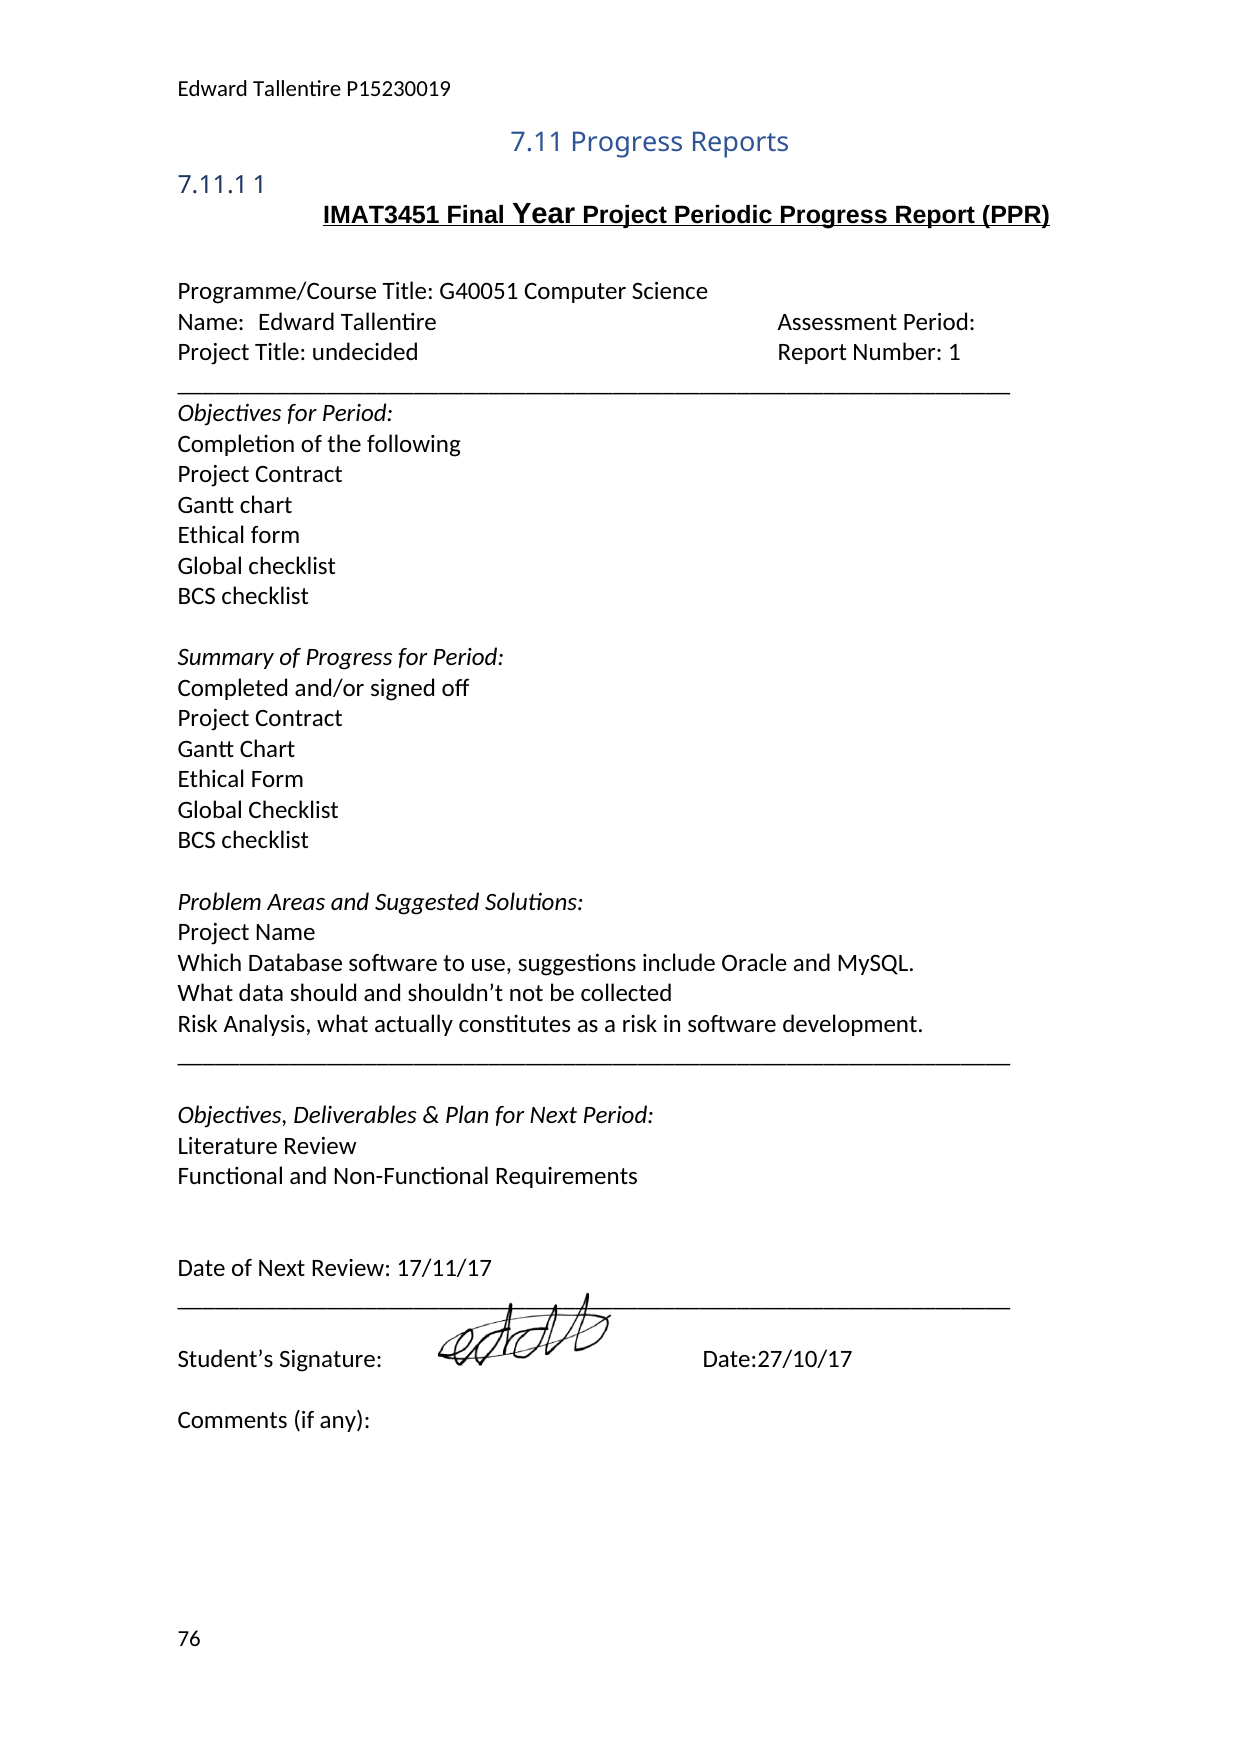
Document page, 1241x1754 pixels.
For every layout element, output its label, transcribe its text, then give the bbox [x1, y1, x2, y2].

text Completed and/or signed off [177, 672, 1122, 702]
text Project Contract [177, 702, 1122, 733]
text ___________________________________________________________________ [177, 1038, 1122, 1069]
text Objectives for Period: [177, 397, 1122, 428]
text Summary of Progress for Period: [177, 641, 1122, 672]
text Project Contract [177, 458, 1122, 489]
text Gantt Chart [177, 733, 1122, 763]
text Student’s Signature: Date:27/10/17 [663, 1343, 1122, 1374]
text Project Title: undecided Report Number: 1 [177, 336, 1122, 367]
text Completion of the following [177, 428, 1122, 458]
text What data should and shouldn’t not be collected [177, 977, 1122, 1008]
text Literature Review [177, 1130, 1122, 1160]
text ___________________________________________________________________ [177, 367, 1122, 397]
text Ethical Form [177, 763, 1122, 794]
text ___________________________________________________________________ [663, 1282, 1122, 1313]
text BCS checklist [177, 824, 1122, 855]
subtitle 1 [177, 166, 1122, 200]
text Comments (if any): [177, 1404, 1122, 1435]
subtitle Progress Reports [177, 122, 1122, 159]
text Which Database software to use, suggestions include Oracle and MySQL. [177, 947, 1122, 977]
text Global checklist [177, 550, 1122, 580]
text Project Name [177, 916, 1122, 947]
text Ethical form [177, 519, 1122, 550]
text Functional and Non-Functional Requirements [177, 1160, 1122, 1191]
text Problem Areas and Suggested Solutions: [177, 886, 1122, 916]
text Name: Edward Tallentire Assessment Period: [177, 306, 1122, 336]
text Date of Next Review: 17/11/17 [177, 1252, 1122, 1282]
text Gantt chart [177, 489, 1122, 519]
text Risk Analysis, what actually constitutes as a risk in software development. [177, 1008, 1122, 1038]
picture [406, 1278, 663, 1407]
text Programme/Course Title: G40051 Computer Science [177, 275, 1122, 306]
text BCS checklist [177, 580, 1122, 611]
text Global Checklist [177, 794, 1122, 824]
text ___________________________________________________________________ [177, 1282, 406, 1313]
text IMAT3451 Final Year Project Periodic Progress Report (PPR) [251, 203, 1122, 228]
text Objectives, Deliverables & Plan for Next Period: [177, 1099, 1122, 1130]
text Student’s Signature: Date:27/10/17 [177, 1343, 406, 1374]
